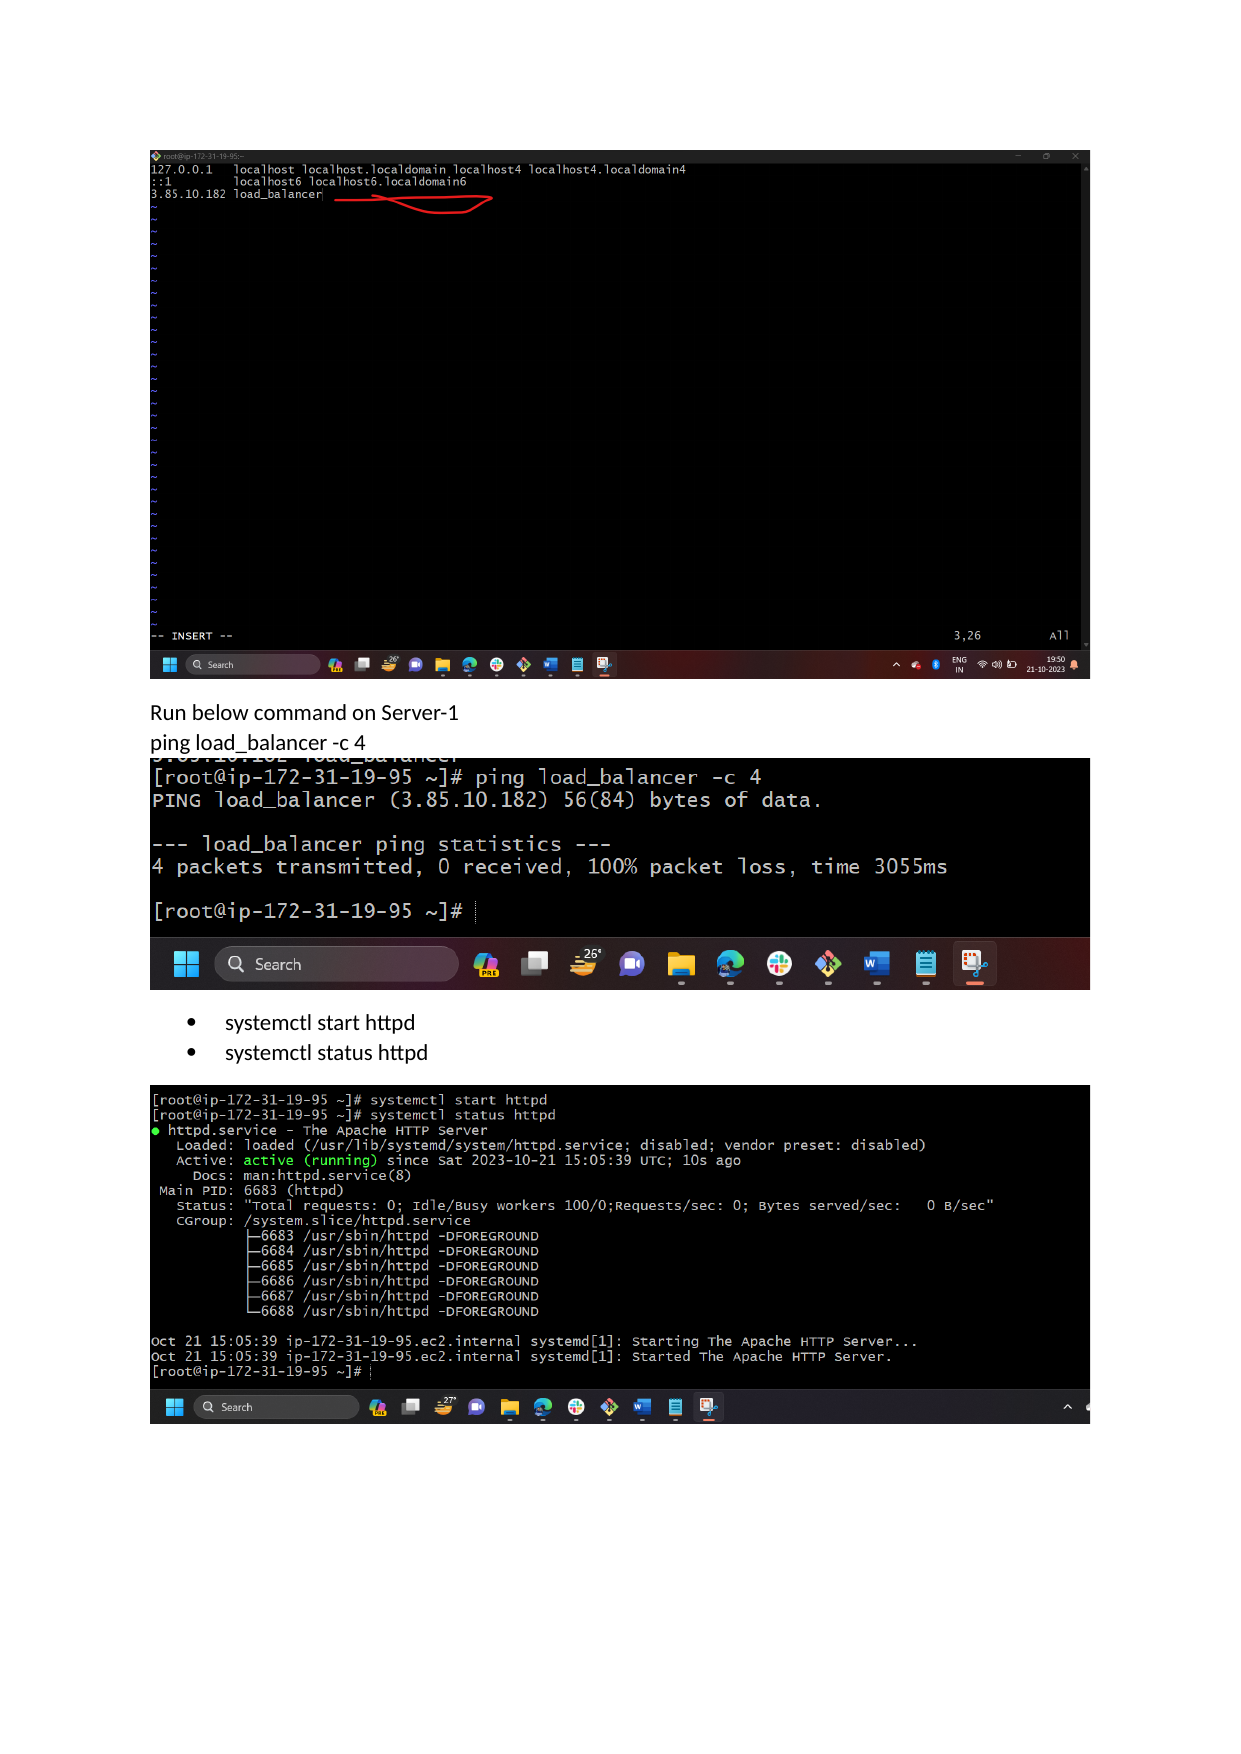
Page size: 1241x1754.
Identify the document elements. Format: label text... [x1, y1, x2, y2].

picture [150, 150, 1091, 679]
picture [150, 758, 1091, 990]
text Run below command on Server-1 ping load_balancer -c 4 [150, 698, 1090, 758]
list systemctl status httpd [187, 1038, 1090, 1066]
picture [150, 1085, 1091, 1424]
list systemctl start httpd [187, 1008, 1090, 1036]
